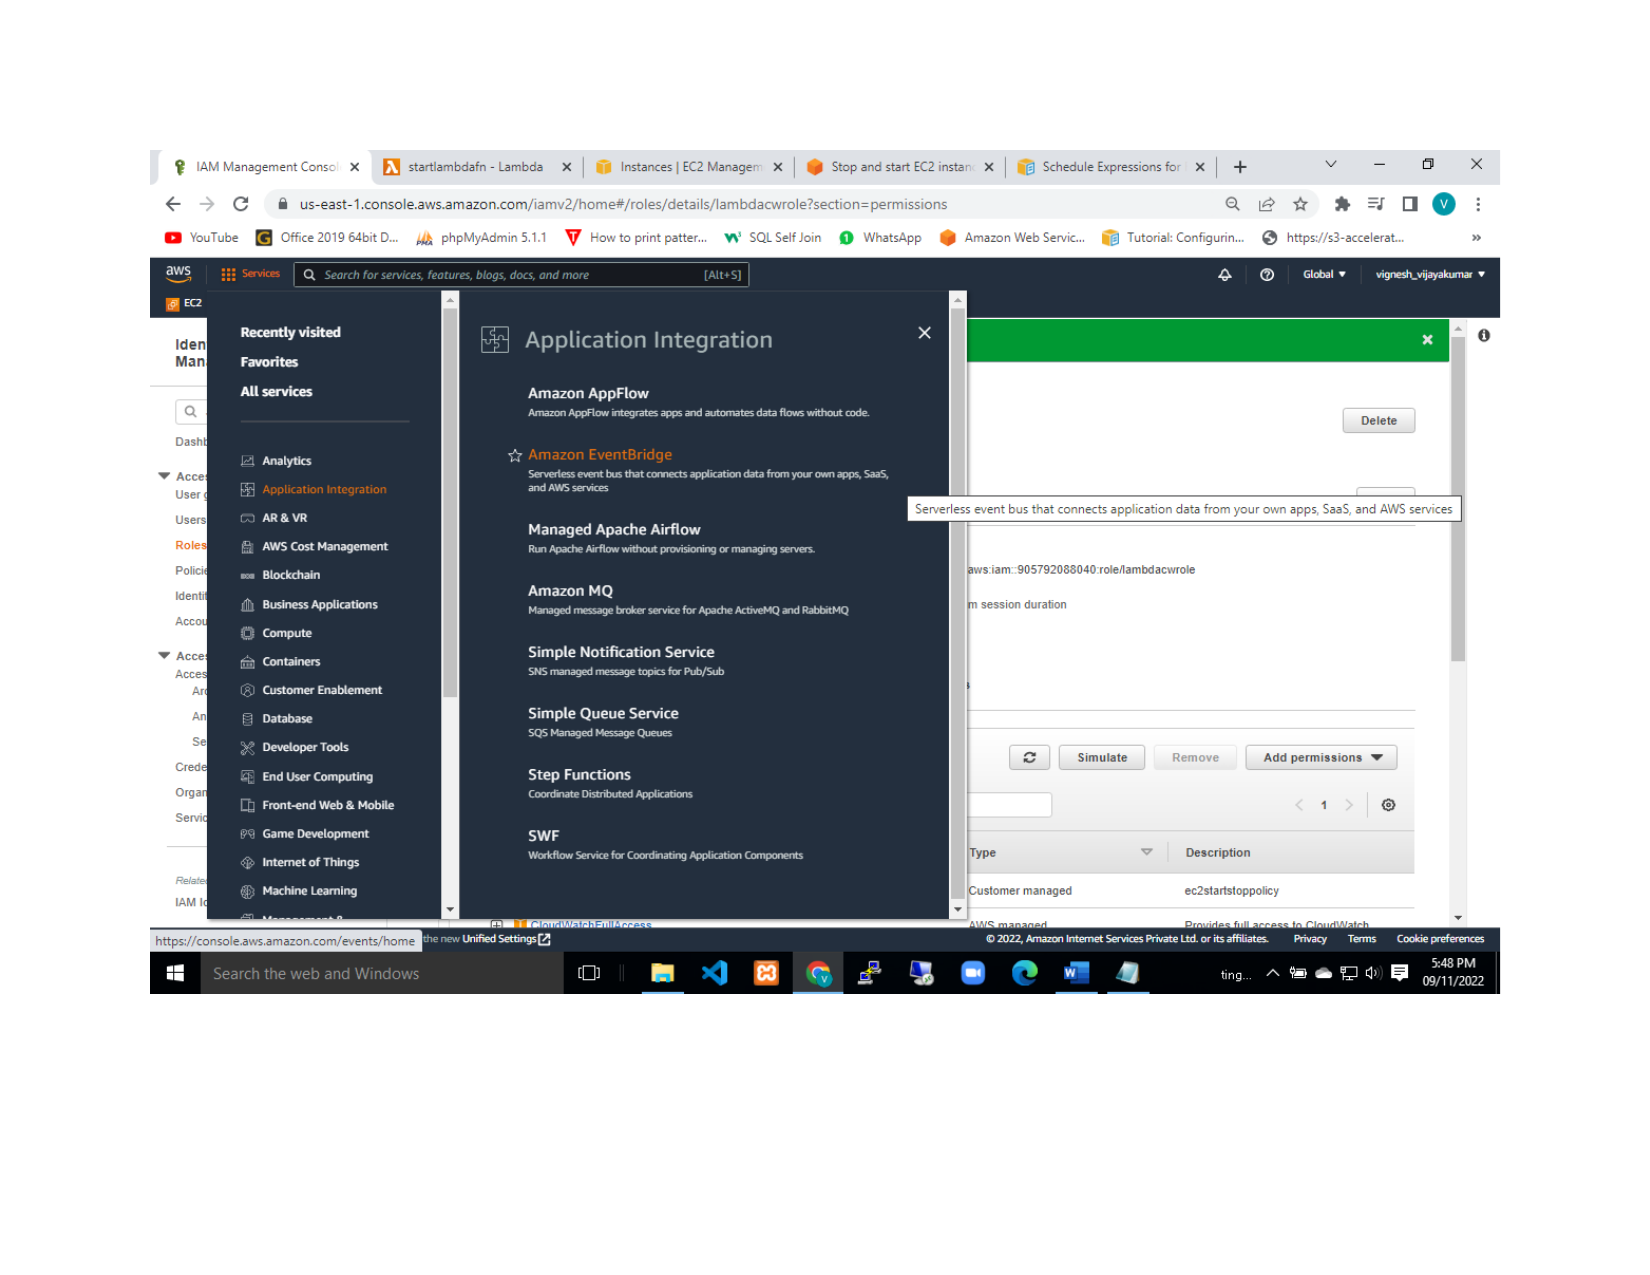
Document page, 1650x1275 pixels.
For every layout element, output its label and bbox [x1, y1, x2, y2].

picture [150, 150, 1500, 994]
